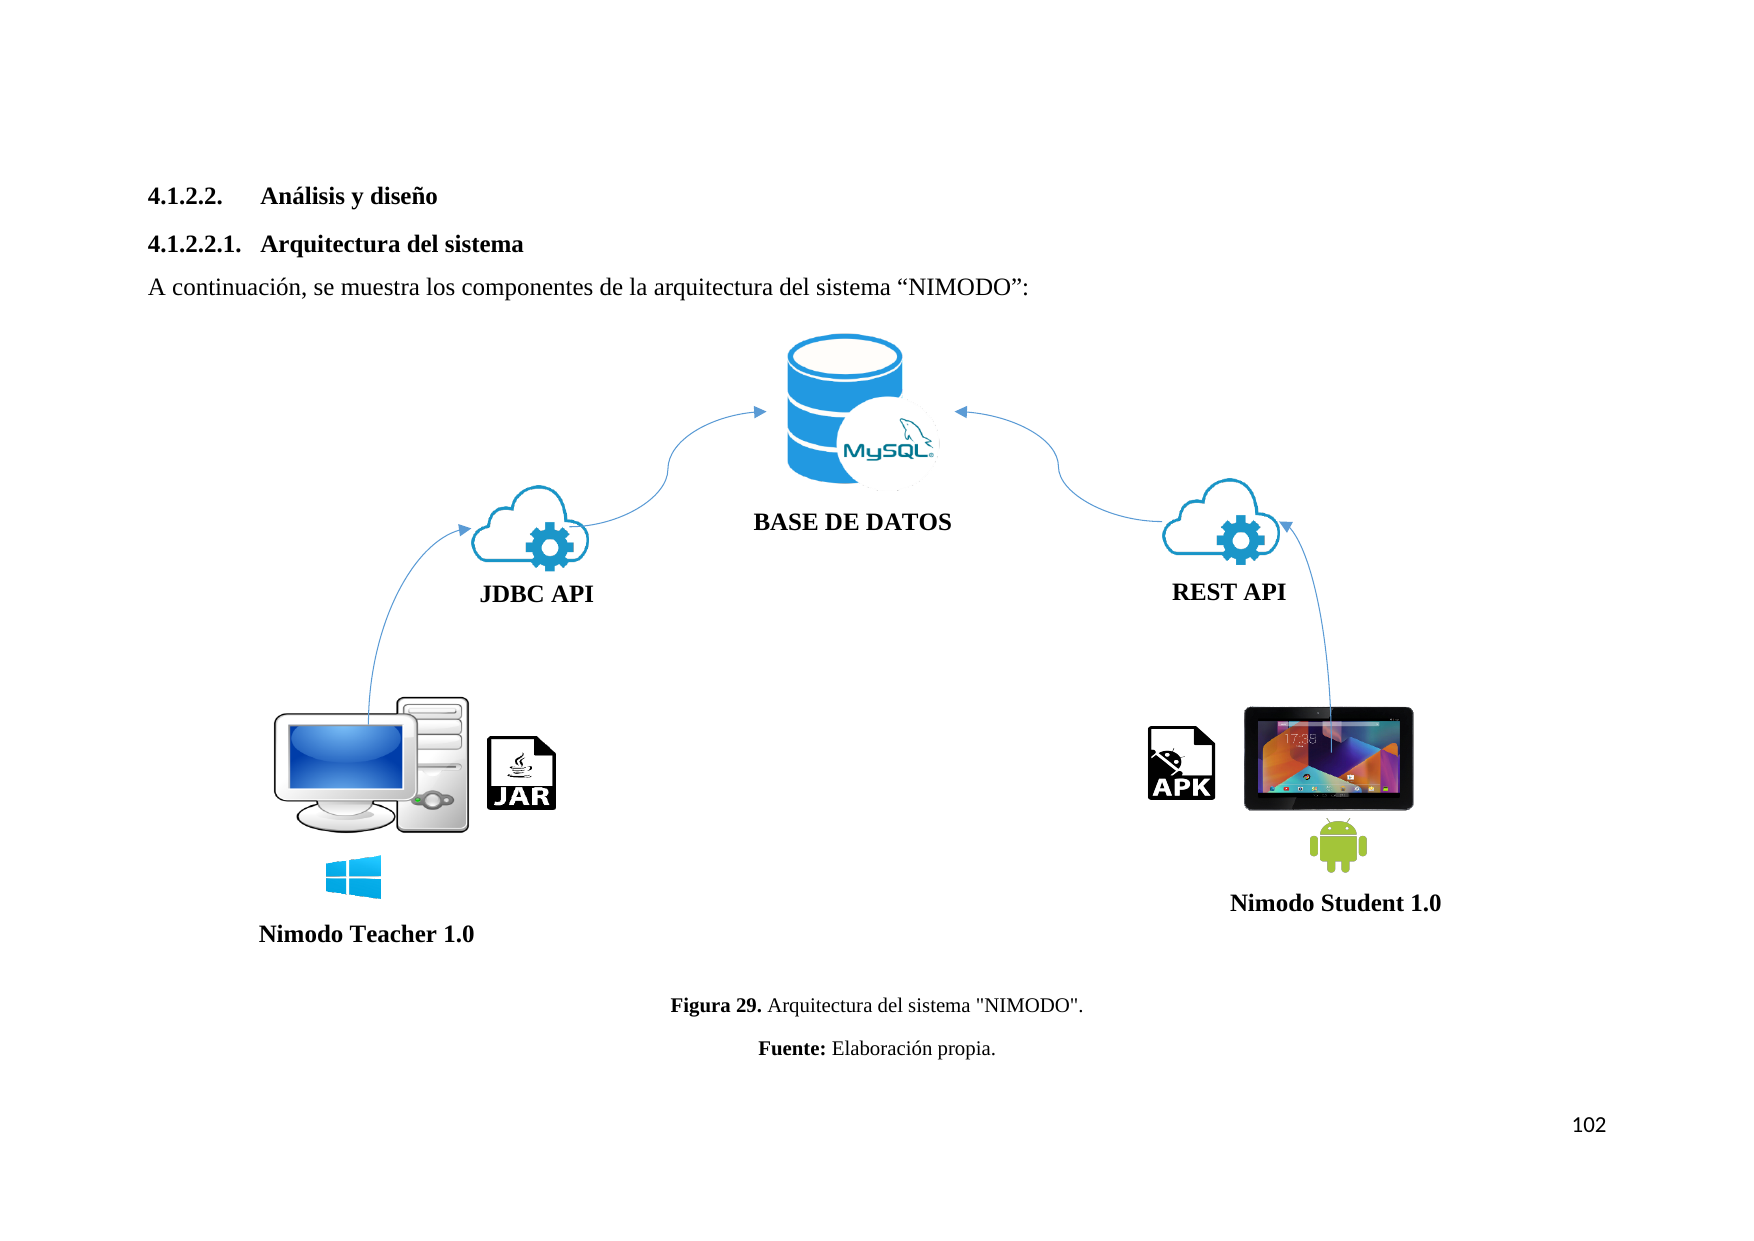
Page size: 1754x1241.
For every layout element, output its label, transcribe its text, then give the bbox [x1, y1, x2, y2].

picture [271, 683, 472, 844]
subtitle Análisis y diseño [148, 181, 1606, 210]
text Fuente: Elaboración propia. [148, 1036, 1606, 1060]
picture [766, 325, 955, 499]
picture [487, 736, 556, 810]
picture [326, 855, 381, 899]
picture [1135, 726, 1228, 800]
picture [471, 485, 589, 571]
subtitle Arquitectura del sistema [148, 229, 1606, 257]
picture [1162, 478, 1280, 565]
picture [1238, 701, 1420, 873]
text A continuación, se muestra los componentes de la arquitectura del sistema “NIMODO”: [148, 272, 1606, 301]
text Figura 29. Arquitectura del sistema "NIMODO". [148, 993, 1606, 1017]
